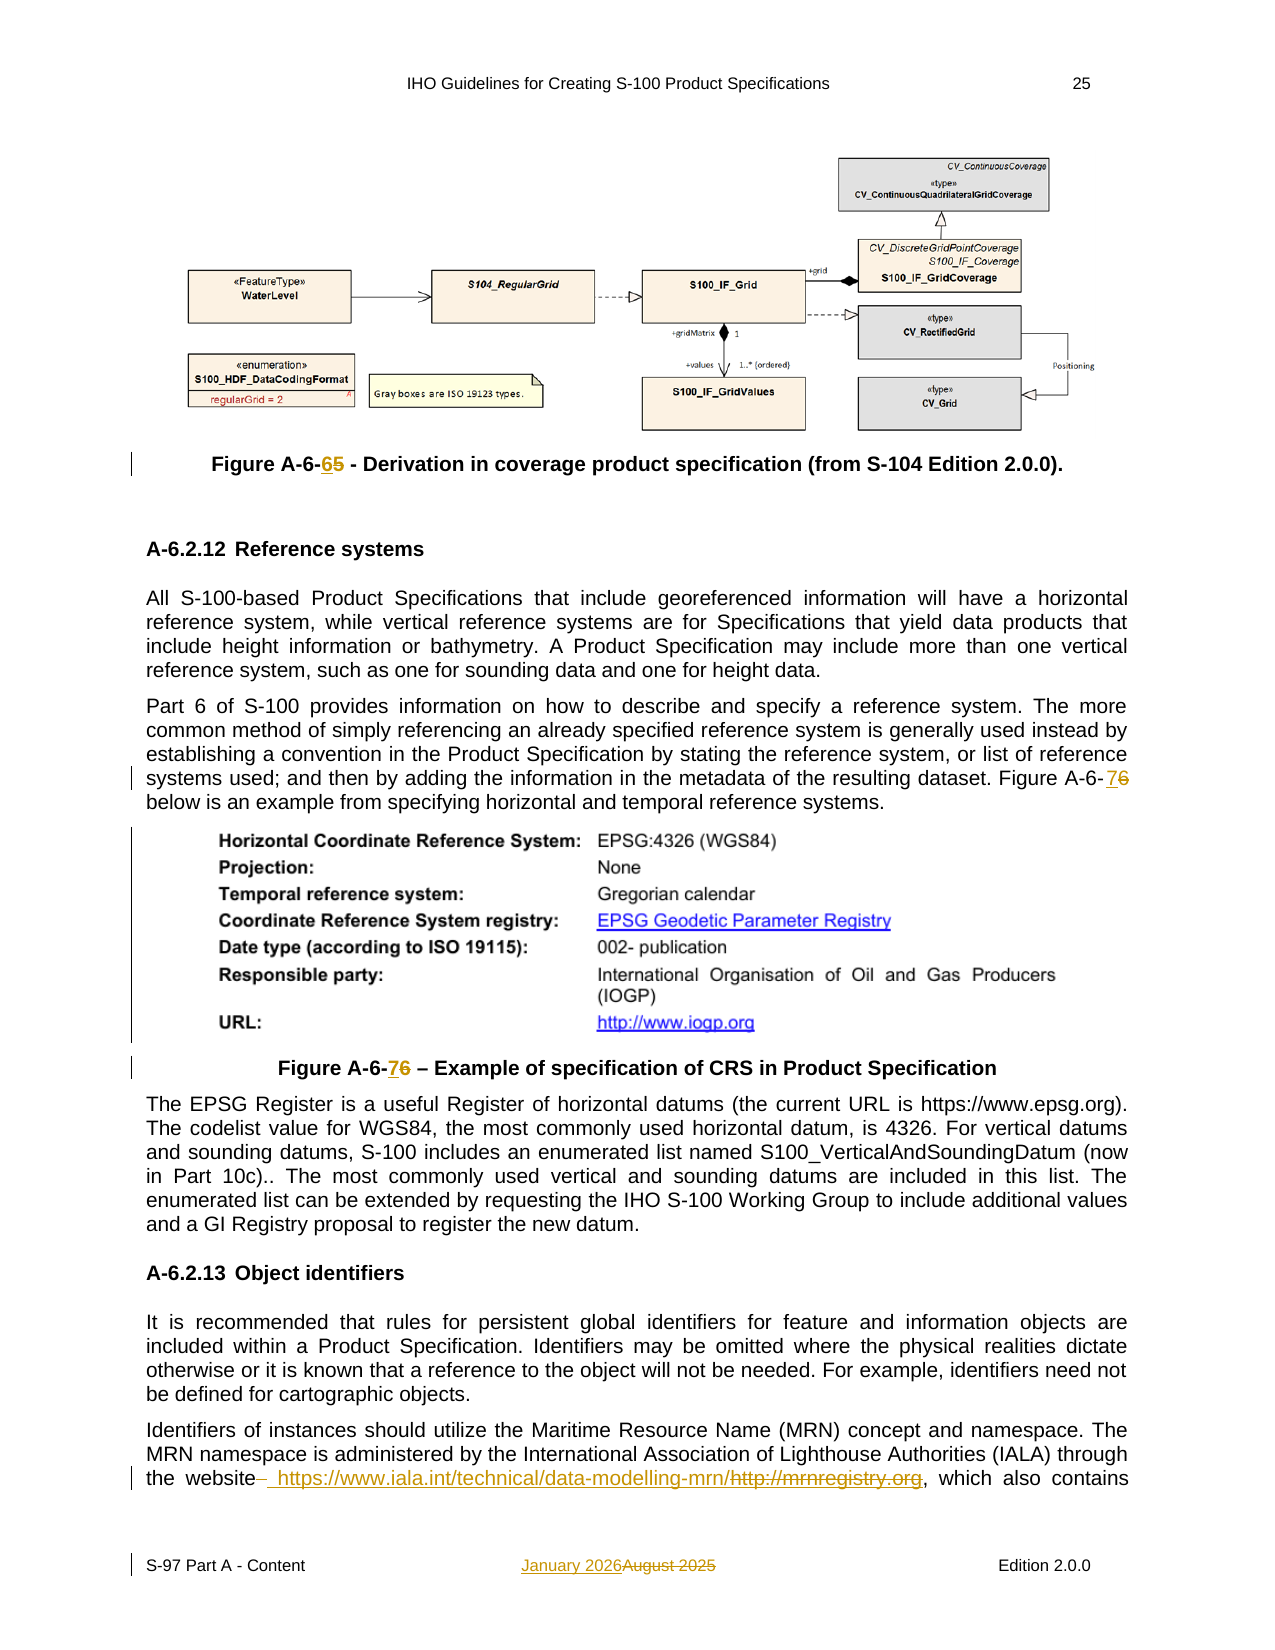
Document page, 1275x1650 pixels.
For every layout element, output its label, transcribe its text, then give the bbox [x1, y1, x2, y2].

subtitle Reference systems [146, 537, 1129, 561]
picture [215, 826, 1060, 1043]
text Figure A-6- - Derivation in coverage product specification (from S-104 Edition 2.0.0). [146, 452, 1129, 476]
text It is recommended that rules for persistent global identifiers for feature and information objects are included within a Product Specification. Identifiers may be omitted where the physical realities dictate otherwise or it is known that a reference to the object will not be needed. For example, identifiers need not be defined for cartographic objects. [146, 1310, 1129, 1406]
list The EPSG Register is a useful Register of horizontal datums (the current URL is https://www.epsg.org). The codelist value for WGS84, the most commonly used horizontal datum, is 4326. For vertical datums and sounding datums, S-100 includes an enumerated list named S100_VerticalAndSoundingDatum (now in Part 10c).. The most commonly used vertical and sounding datums are included in this list. The enumerated list can be extended by requesting the IHO S-100 Working Group to include additional values and a GI Registry proposal to register the new datum. [146, 1092, 1129, 1236]
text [146, 1418, 1129, 1490]
text Figure A-6- – Example of specification of CRS in Product Specification [146, 1056, 1129, 1079]
list All S-100-based Product Specifications that include georeferenced information will have a horizontal reference system, while vertical reference systems are for Specifications that yield data products that include height information or bathymetry. A Product Specification may include more than one vertical reference system, such as one for sounding data and one for height data. [146, 586, 1129, 682]
subtitle Object identifiers [146, 1261, 1129, 1285]
picture [179, 150, 1096, 439]
list Part 6 of S-100 provides information on how to describe and specify a reference system. The more common method of simply referencing an already specified reference system is generally used instead by establishing a convention in the Product Specification by stating the reference system, or list of reference systems used; and then by adding the information in the metadata of the resulting dataset. Figure A-6- below is an example from specifying horizontal and temporal reference systems. [146, 694, 1129, 814]
